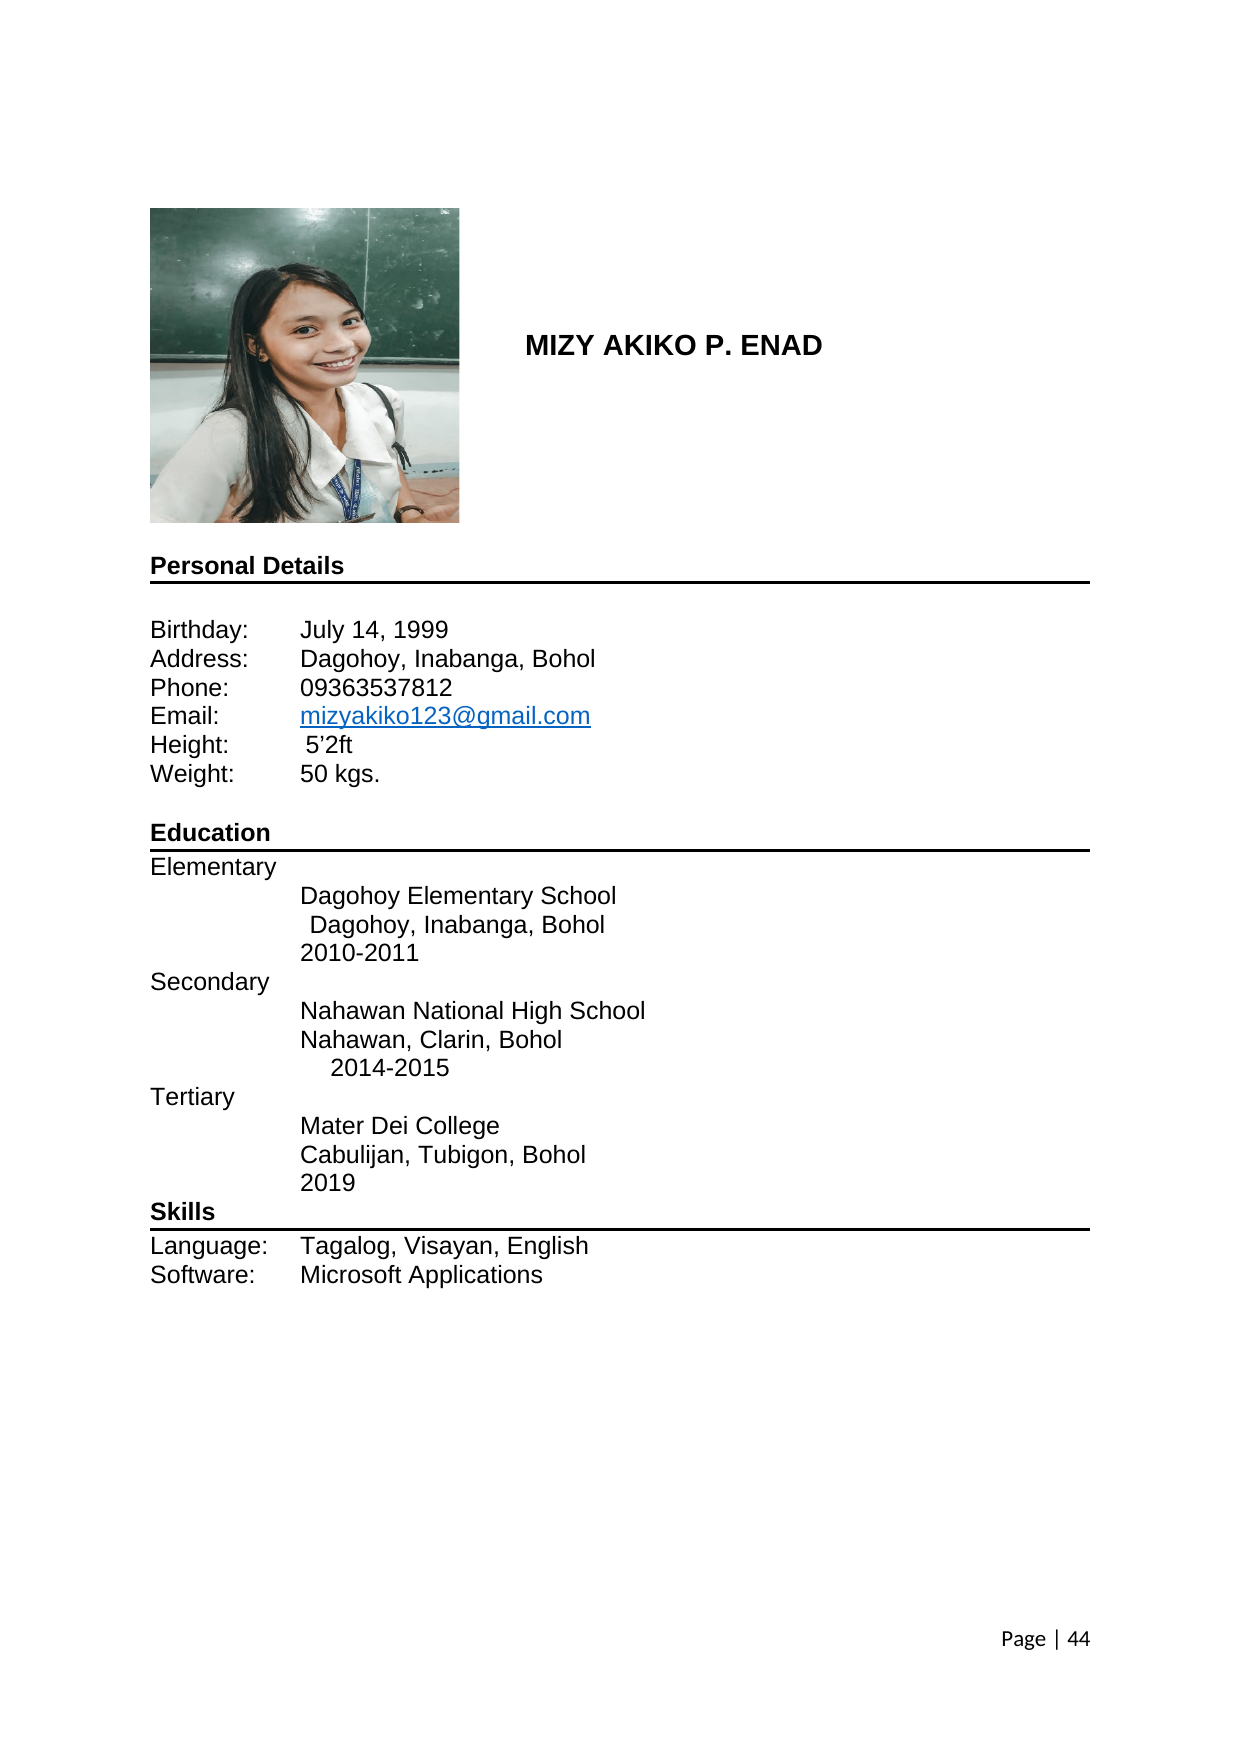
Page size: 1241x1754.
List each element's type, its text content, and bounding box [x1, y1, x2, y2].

text Nahawan National High School [150, 996, 1090, 1024]
text Secondary [150, 967, 1090, 996]
text Personal Details [150, 551, 1090, 581]
text Phone: 09363537812 [150, 673, 1090, 701]
text Nahawan, Clarin, Bohol [150, 1024, 1090, 1053]
text Height: 5’2ft [150, 730, 1090, 759]
text 2014-2015 [150, 1053, 1090, 1082]
text Cabulijan, Tubigon, Bohol [150, 1139, 1090, 1168]
text Dagohoy Elementary School [150, 881, 1090, 909]
text Birthday: July 14, 1999 [150, 615, 1090, 644]
text Weight: 50 kgs. [150, 759, 1090, 788]
text Dagohoy, Inabanga, Bohol [150, 909, 1090, 938]
text MIZY AKIKO P. ENAD [460, 328, 1090, 362]
text Education [150, 818, 1090, 849]
text Email: mizyakiko123@gmail.com [150, 701, 1090, 730]
text 2010-2011 [150, 938, 1090, 967]
text Address: Dagohoy, Inabanga, Bohol [150, 644, 1090, 673]
text Software: Microsoft Applications [150, 1260, 1090, 1288]
text Mater Dei College [150, 1111, 1090, 1139]
text Tertiary [150, 1082, 1090, 1111]
text Elementary [150, 852, 1090, 881]
text 2019 [150, 1168, 1090, 1197]
text Skills [150, 1197, 1090, 1228]
picture [150, 208, 460, 523]
text Language: Tagalog, Visayan, English [150, 1231, 1090, 1260]
